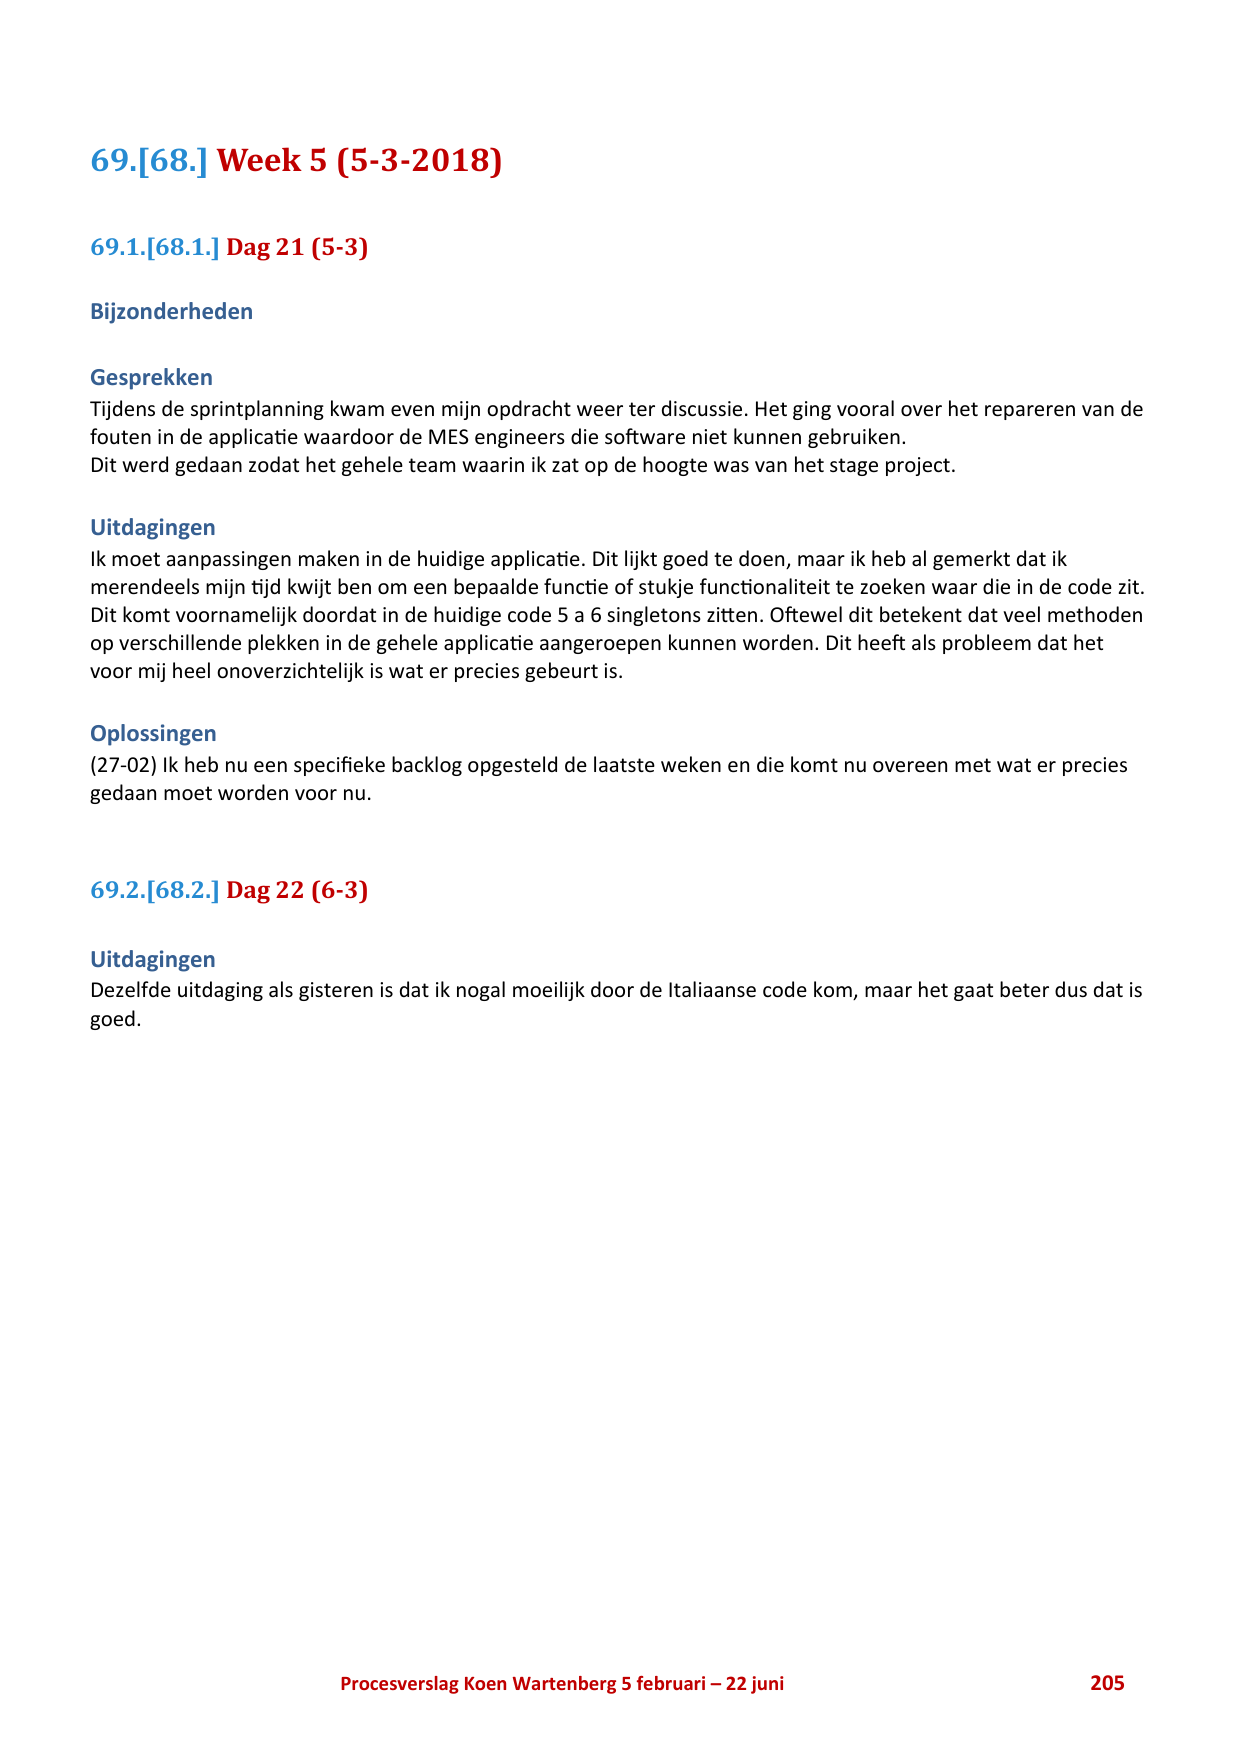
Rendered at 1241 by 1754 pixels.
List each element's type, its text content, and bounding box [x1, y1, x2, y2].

subtitle Week 5 (5-3-2018) [90, 139, 1150, 178]
subtitle Dag 21 (5-3) [90, 232, 1150, 261]
text Bijzonderheden [90, 295, 1150, 326]
text Dit komt voornamelijk doordat in de huidige code 5 a 6 singletons zitten. Oftewel dit betekent dat veel methoden op verschillende plekken in de gehele applicatie aangeroepen kunnen worden. Dit heeft als probleem dat het voor mij heel onoverzichtelijk is wat er precies gebeurt is. [90, 600, 1150, 684]
text Tijdens de sprintplanning kwam even mijn opdracht weer ter discussie. Het ging vooral over het repareren van de fouten in de applicatie waardoor de MES engineers die software niet kunnen gebruiken. [90, 394, 1150, 450]
text Ik moet aanpassingen maken in de huidige applicatie. Dit lijkt goed te doen, maar ik heb al gemerkt dat ik merendeels mijn tijd kwijt ben om een bepaalde functie of stukje functionaliteit te zoeken waar die in de code zit. [90, 544, 1150, 600]
text Gesprekken [90, 361, 1150, 391]
text Uitdagingen [90, 943, 1150, 973]
text Uitdagingen [90, 511, 1150, 541]
text Oplossingen [90, 717, 1150, 747]
text Dit werd gedaan zodat het gehele team waarin ik zat op de hoogte was van het stage project. [90, 450, 1150, 478]
subtitle Dag 22 (6-3) [90, 874, 1150, 903]
text Dezelfde uitdaging als gisteren is dat ik nogal moeilijk door de Italiaanse code kom, maar het gaat beter dus dat is goed. [90, 976, 1150, 1032]
text (27-02) Ik heb nu een specifieke backlog opgesteld de laatste weken en die komt nu overeen met wat er precies gedaan moet worden voor nu. [90, 750, 1150, 806]
